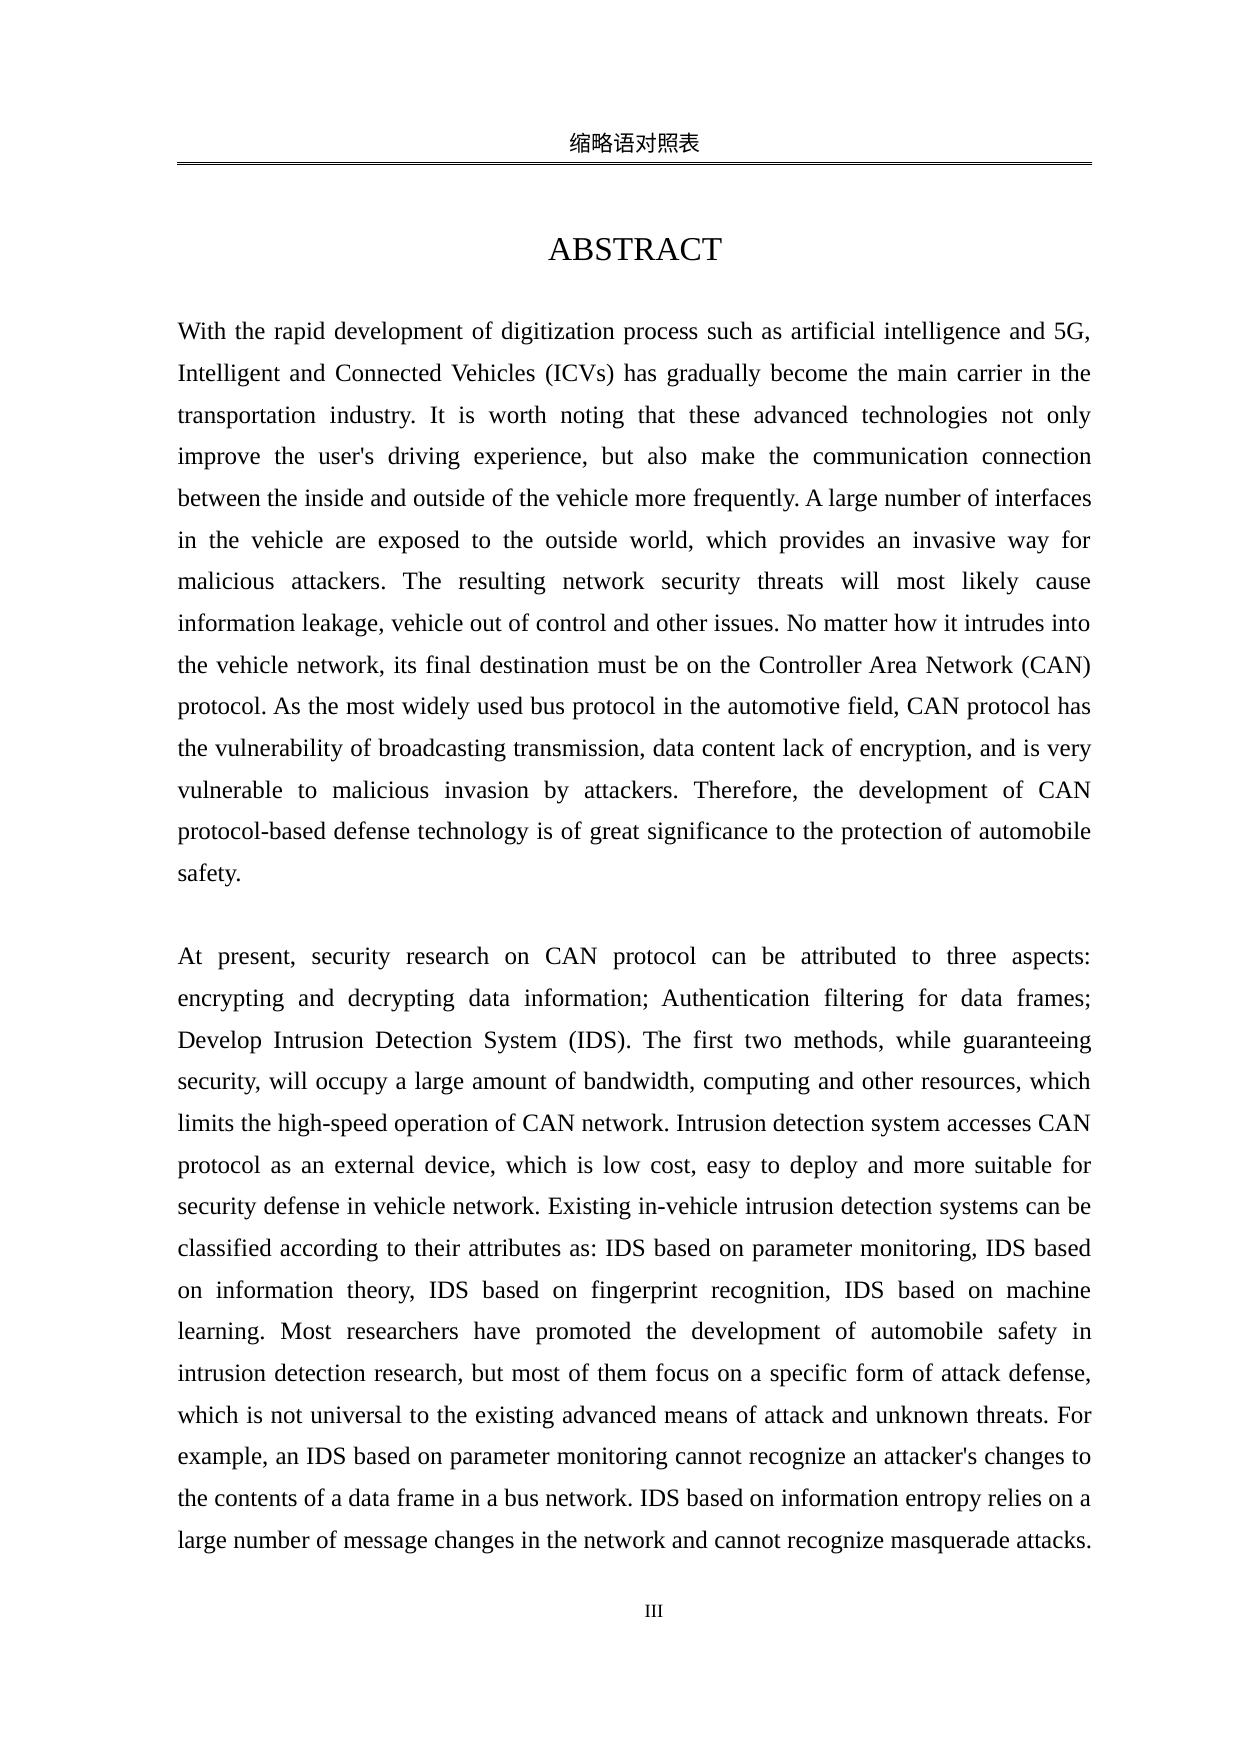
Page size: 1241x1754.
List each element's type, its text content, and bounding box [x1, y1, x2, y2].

text ABSTRACT [177, 227, 1092, 269]
text With the rapid development of digitization process such as artificial intelligence and 5G, Intelligent and Connected Vehicles (ICVs) has gradually become the main carrier in the transportation industry. It is worth noting that these advanced technologies not only improve the user's driving experience, but also make the communication connection between the inside and outside of the vehicle more frequently. A large number of interfaces in the vehicle are exposed to the outside world, which provides an invasive way for malicious attackers. The resulting network security threats will most likely cause information leakage, vehicle out of control and other issues. No matter how it intrudes into the vehicle network, its final destination must be on the Controller Area Network (CAN) protocol. As the most widely used bus protocol in the automotive field, CAN protocol has the vulnerability of broadcasting transmission, data content lack of encryption, and is very vulnerable to malicious invasion by attackers. Therefore, the development of CAN protocol-based defense technology is of great significance to the protection of automobile safety. [177, 306, 1092, 890]
